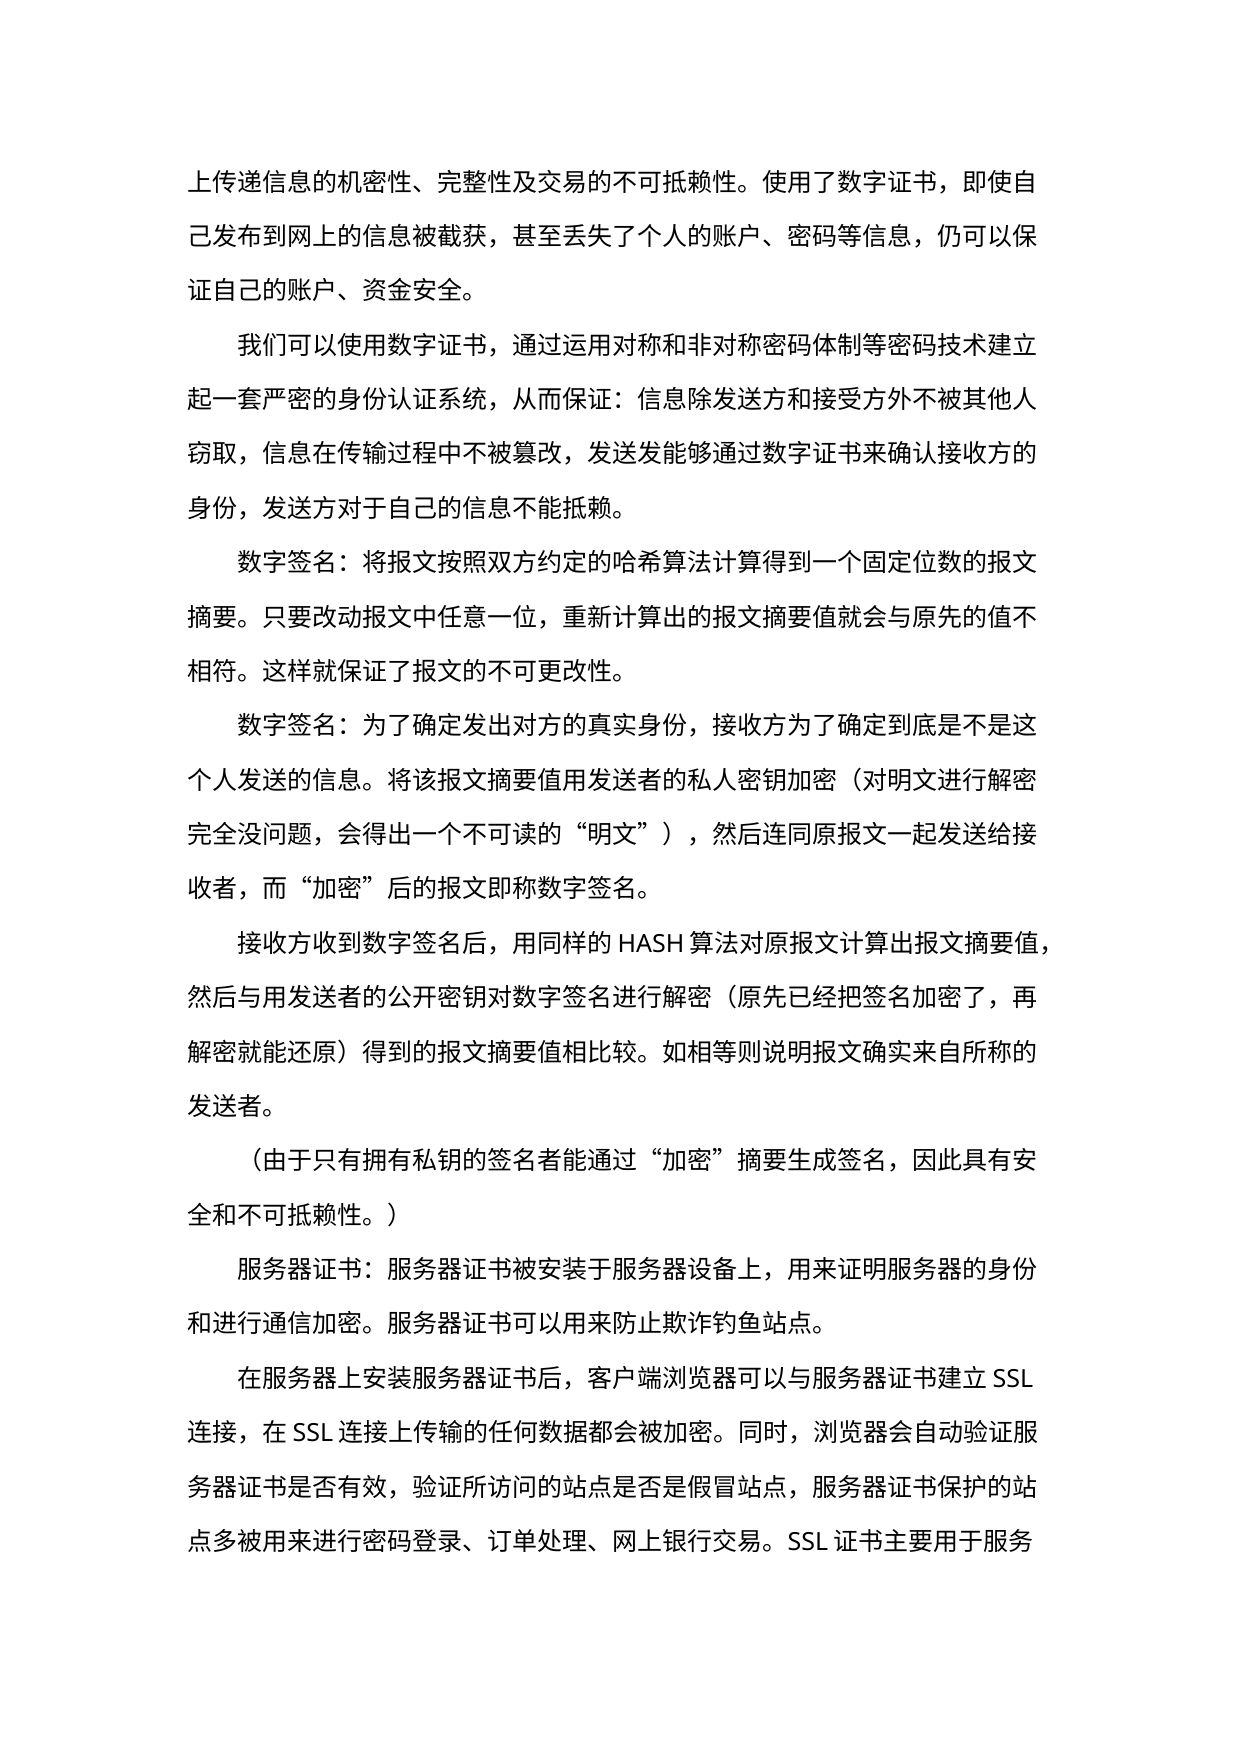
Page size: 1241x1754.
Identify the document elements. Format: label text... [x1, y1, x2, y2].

text 数字签名：为了确定发出对方的真实身份，接收方为了确定到底是不是这个人发送的信息。将该报文摘要值用发送者的私人密钥加密（对明文进行解密完全没问题，会得出一个不可读的“明文”），然后连同原报文一起发送给接收者，而“加密”后的报文即称数字签名。 [187, 706, 1053, 905]
text （由于只有拥有私钥的签名者能通过“加密”摘要生成签名，因此具有安全和不可抵赖性。） [187, 1141, 1053, 1231]
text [187, 162, 1053, 307]
text 接收方收到数字签名后，用同样的HASH算法对原报文计算出报文摘要值，然后与用发送者的公开密钥对数字签名进行解密（原先已经把签名加密了，再解密就能还原）得到的报文摘要值相比较。如相等则说明报文确实来自所称的发送者。 [187, 923, 1053, 1123]
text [187, 1358, 1053, 1558]
text 我们可以使用数字证书，通过运用对称和非对称密码体制等密码技术建立起一套严密的身份认证系统，从而保证：信息除发送方和接受方外不被其他人窃取，信息在传输过程中不被篡改，发送发能够通过数字证书来确认接收方的身份，发送方对于自己的信息不能抵赖。 [187, 325, 1053, 524]
text 数字签名：将报文按照双方约定的哈希算法计算得到一个固定位数的报文摘要。只要改动报文中任意一位，重新计算出的报文摘要值就会与原先的值不相符。这样就保证了报文的不可更改性。 [187, 543, 1053, 688]
text 服务器证书：服务器证书被安装于服务器设备上，用来证明服务器的身份和进行通信加密。服务器证书可以用来防止欺诈钓鱼站点。 [187, 1249, 1053, 1340]
